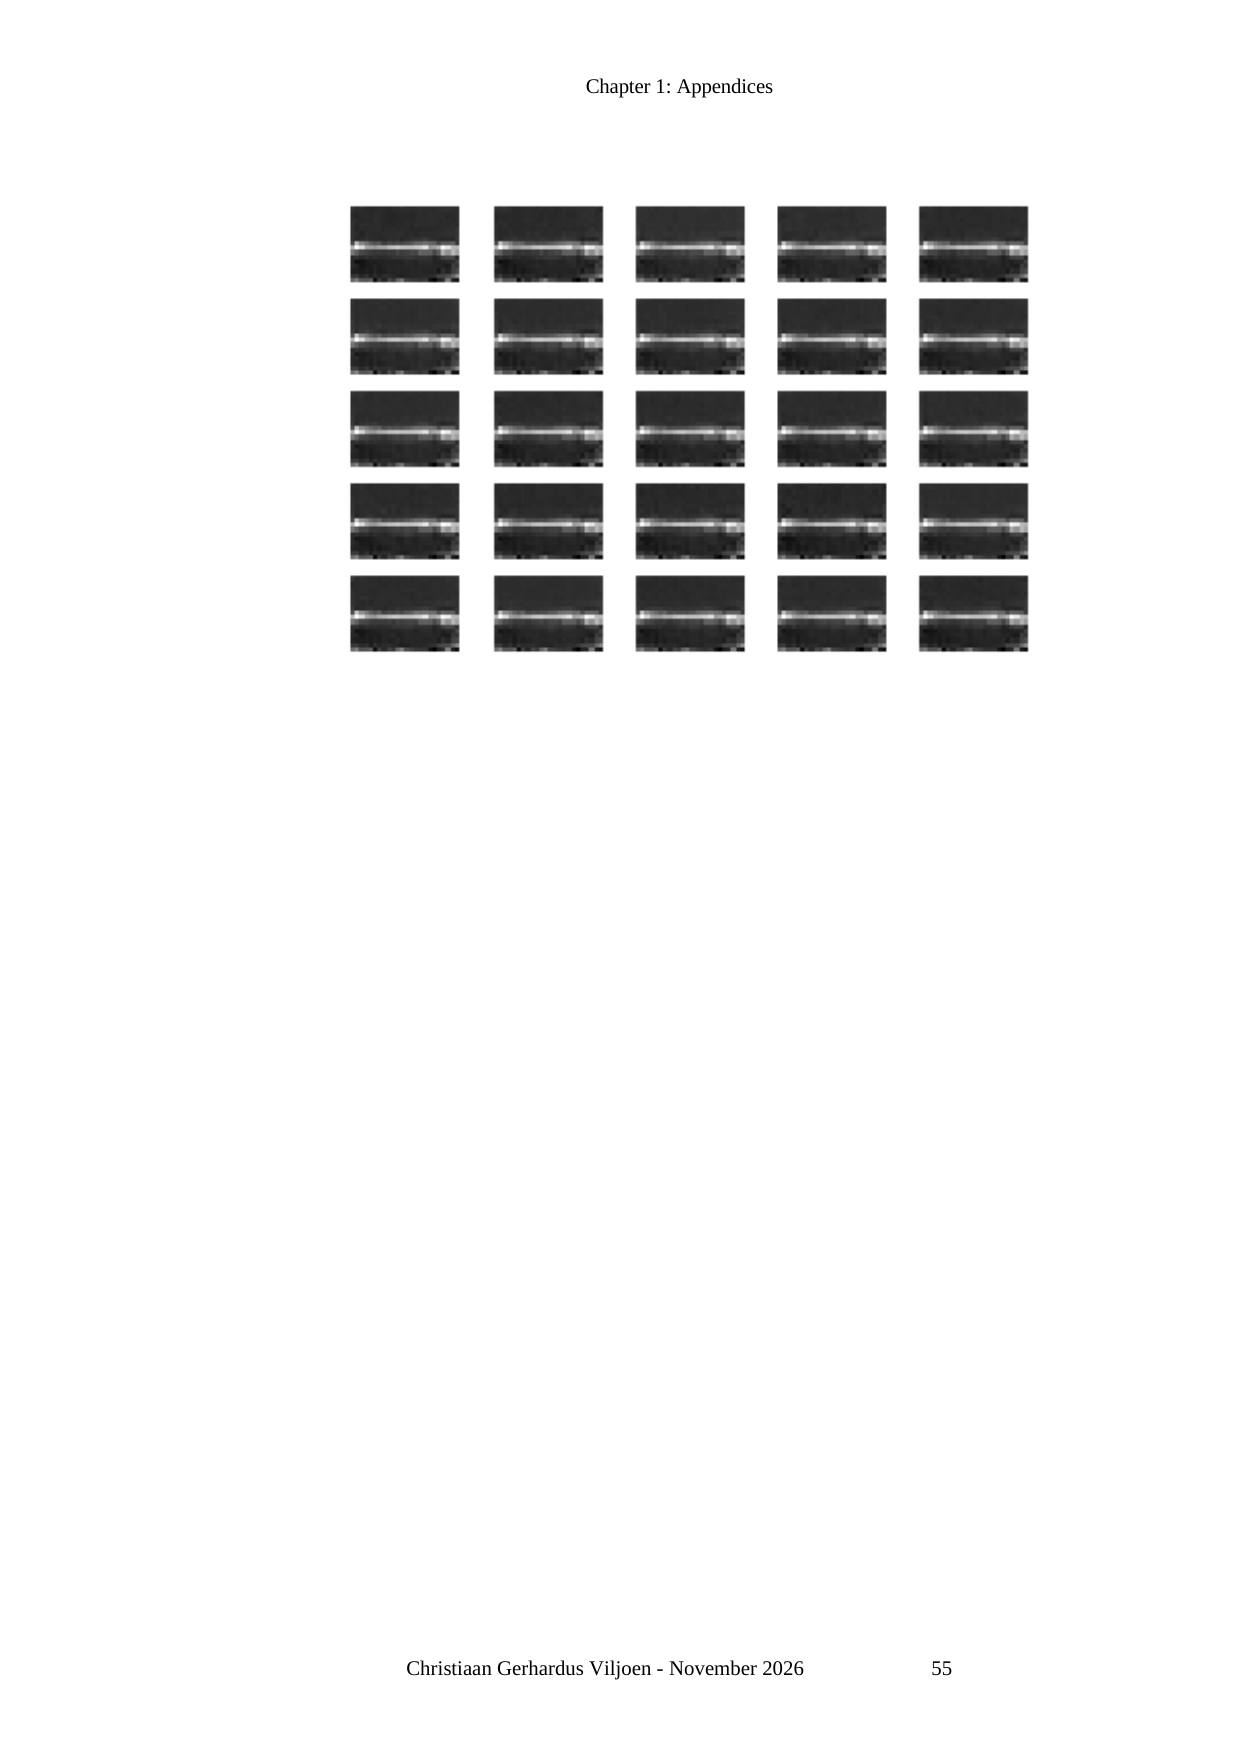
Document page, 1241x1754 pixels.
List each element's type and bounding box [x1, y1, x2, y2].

picture [236, 135, 1123, 726]
